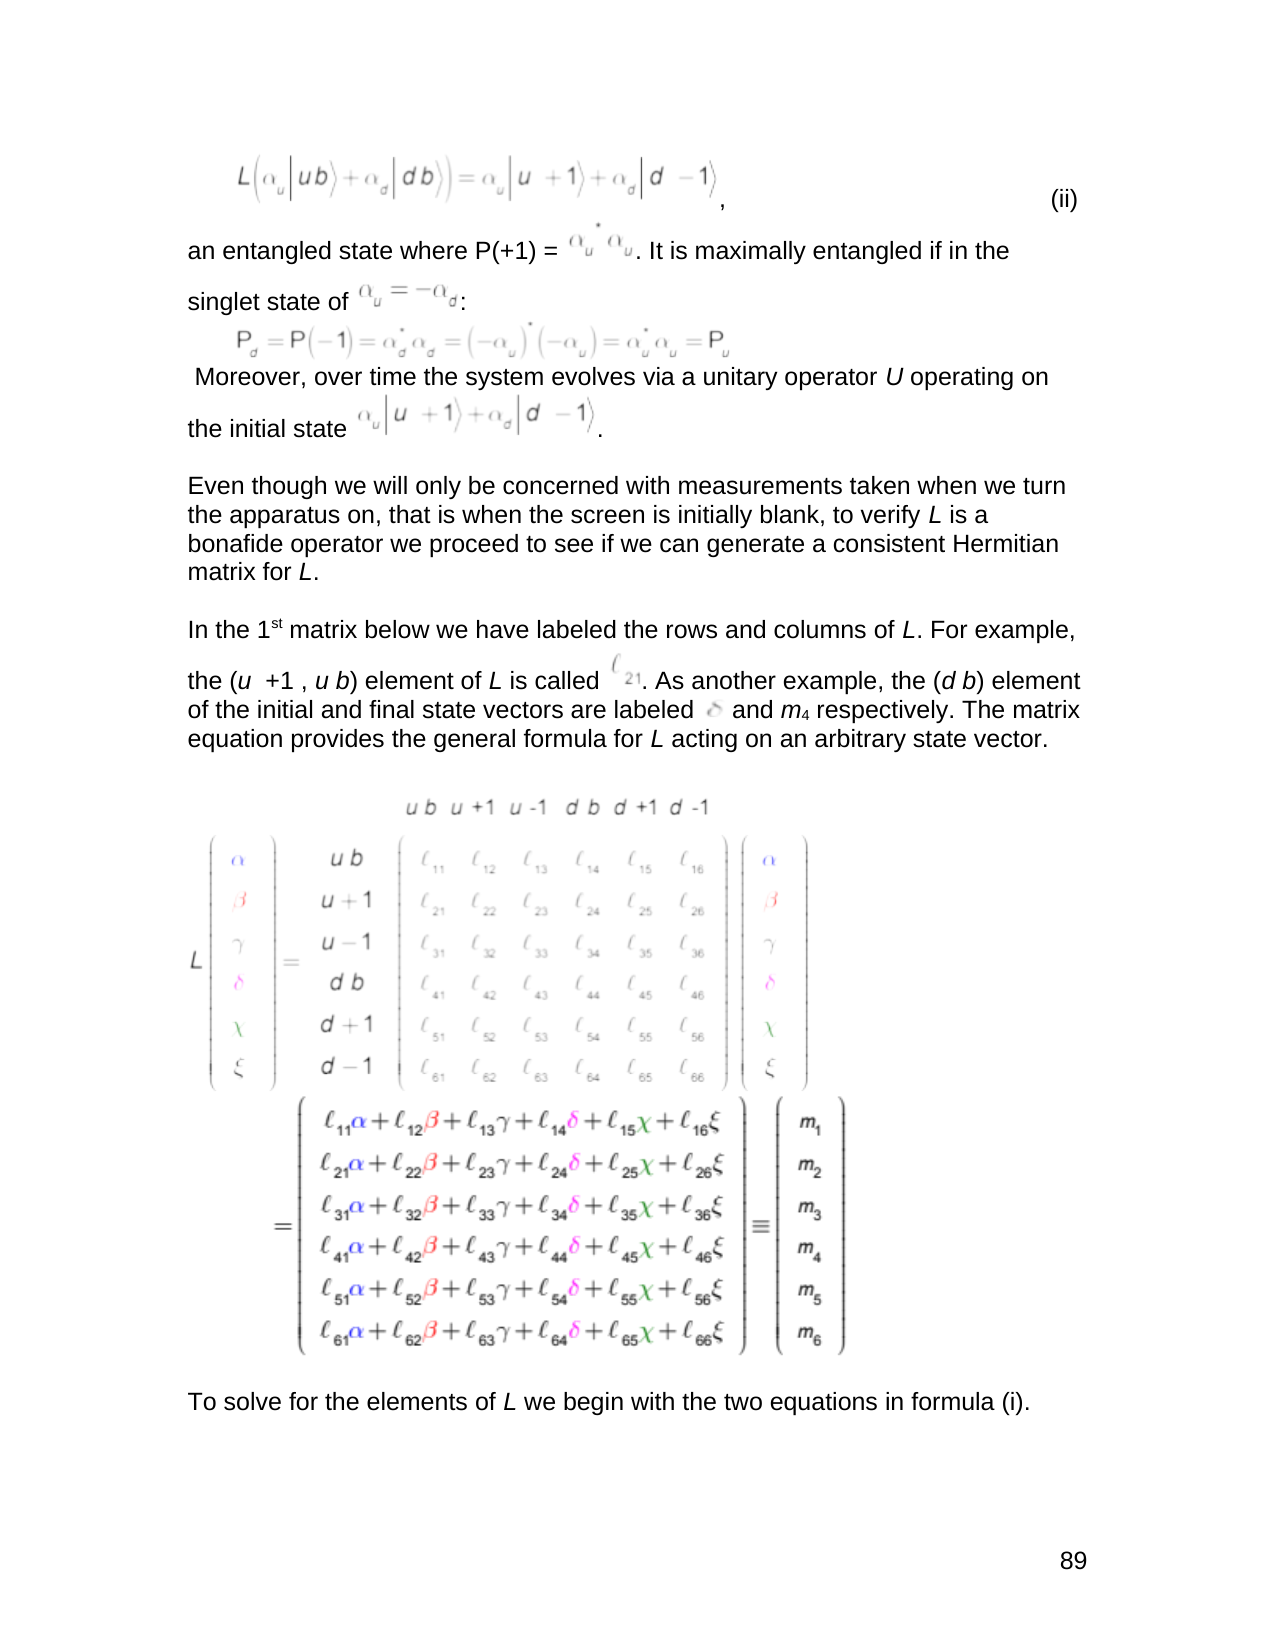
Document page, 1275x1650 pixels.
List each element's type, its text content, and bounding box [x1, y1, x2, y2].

text In the 1st matrix below we have labeled the rows and columns of L. For example, the (u +1 , u b) element of L is called . As another example, the (d b) element of the initial and final state vectors are labeled and m4 respectively. The matrix equation provides the general formula for L acting on an arbitrary state vector. [187, 615, 1087, 752]
text Even though we will only be concerned with measurements taken when we turn the apparatus on, that is when the screen is initially blank, to verify L is a bonafide operator we proceed to see if we can generate a consistent Hermitian matrix for L. [187, 471, 1087, 586]
text , (ii) [187, 150, 1087, 213]
text an entangled state where P(+1) = . It is maximally entangled if in the singlet state of : [187, 213, 1087, 316]
text Moreover, over time the system evolves via a unitary operator U operating on the initial state . [187, 362, 1087, 442]
text To solve for the elements of L we begin with the two equations in formula (i). [187, 1387, 1087, 1416]
